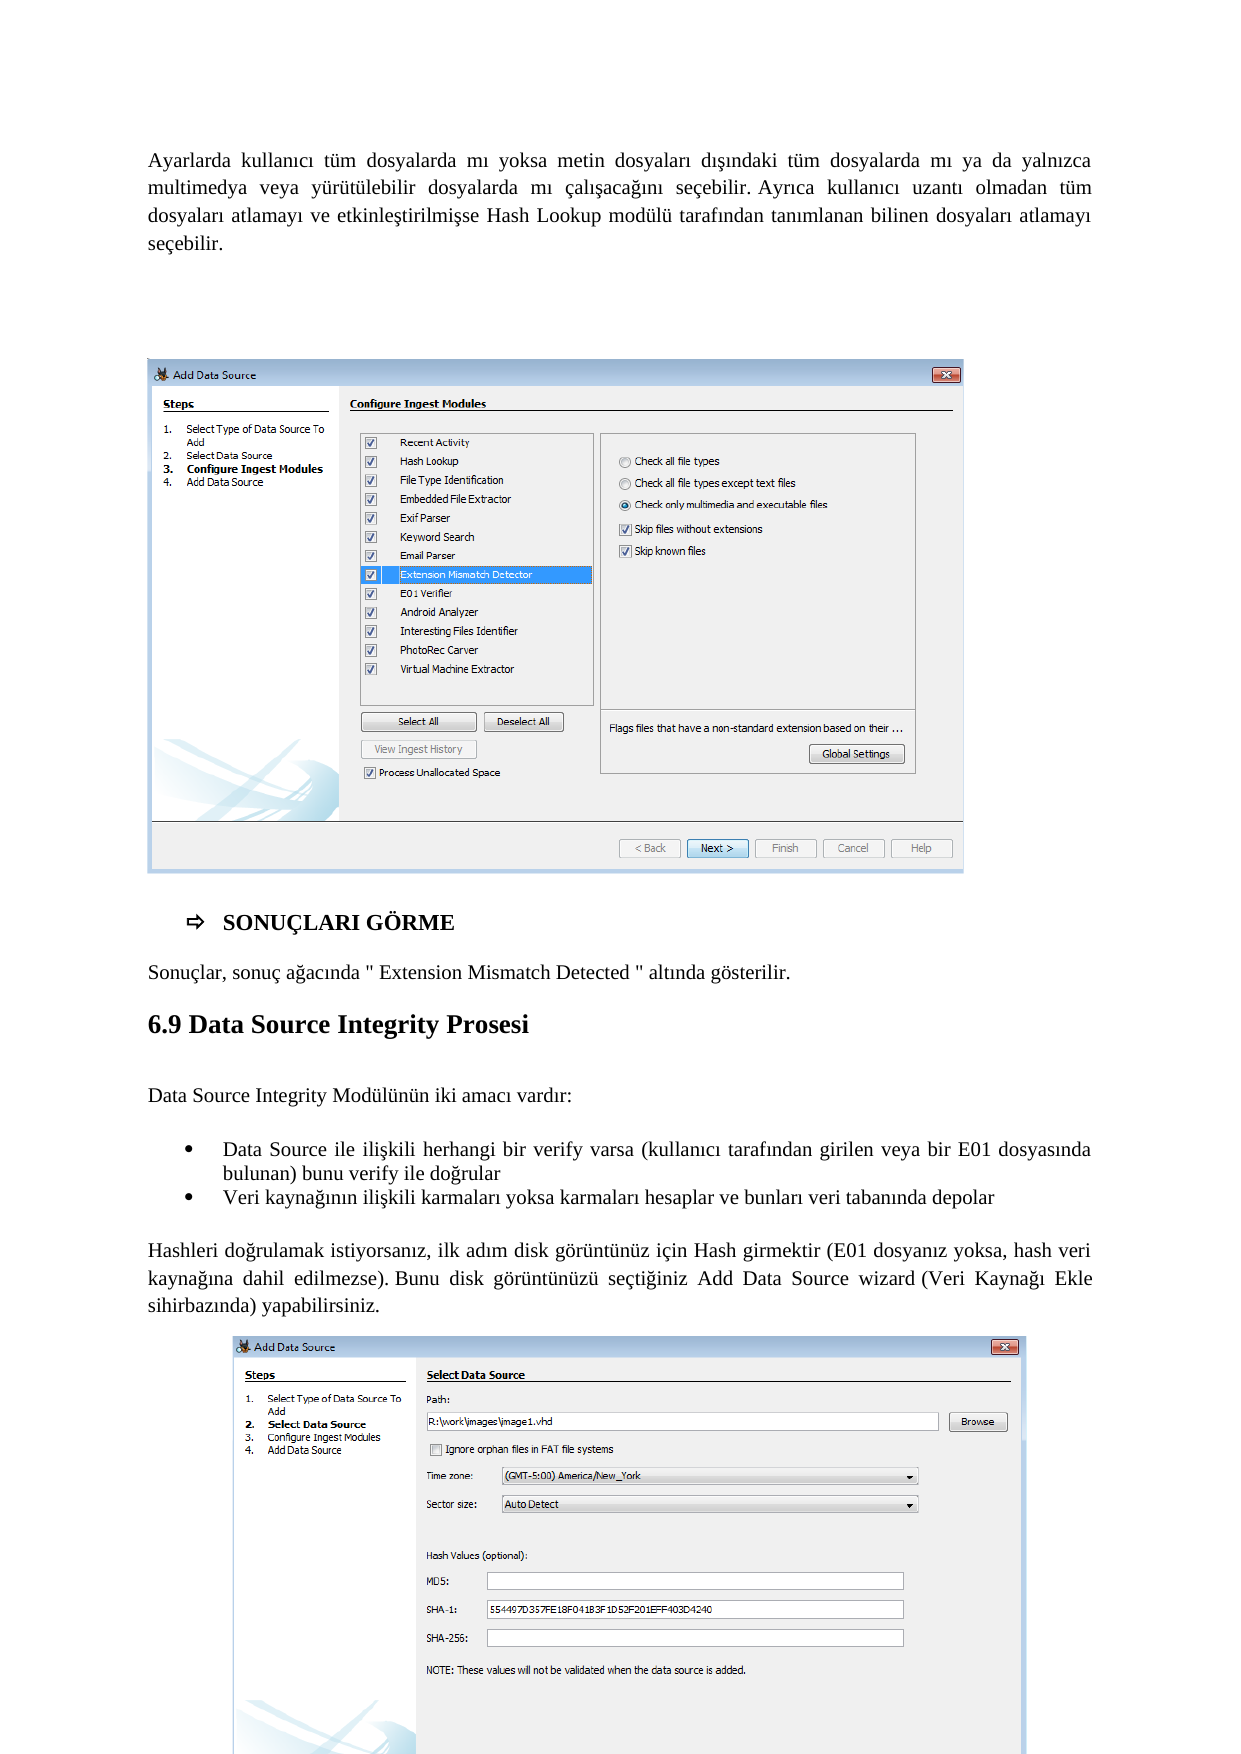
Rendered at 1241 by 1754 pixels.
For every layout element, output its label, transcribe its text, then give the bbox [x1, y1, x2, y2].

text 6.9 Data Source Integrity Prosesi [148, 1008, 1093, 1039]
text Sonuçlar, sonuç ağacında " Extension Mismatch Detected " altında gösterilir. [148, 959, 1093, 984]
text Ayarlarda kullanıcı tüm dosyalarda mı yoksa metin dosyaları dışındaki tüm dosyalarda mı ya da yalnızca multimedya veya yürütülebilir dosyalarda mı çalışacağını seçebilir. Ayrıca kullanıcı uzantı olmadan tüm dosyaları atlamayı ve etkinleştirilmişse Hash Lookup modülü tarafından tanımlanan bilinen dosyaları atlamayı seçebilir. [148, 172, 1093, 203]
text Data Source Integrity Modülünün iki amacı vardır: [148, 1073, 1093, 1107]
picture [147, 358, 964, 874]
list Data Source ile ilişkili herhangi bir verify varsa (kullanıcı tarafından girilen veya bir E01 dosyasında bulunan) bunu verify ile doğrular [185, 1136, 1093, 1184]
list SONUÇLARI GÖRME [185, 908, 1093, 935]
list Veri kaynağının ilişkili karmaları yoksa karmaları hesaplar ve bunları veri tabanında depolar [185, 1184, 1093, 1209]
text Ayarlarda kullanıcı tüm dosyalarda mı yoksa metin dosyaları dışındaki tüm dosyalarda mı ya da yalnızca multimedya veya yürütülebilir dosyalarda mı çalışacağını seçebilir. Ayrıca kullanıcı uzantı olmadan tüm dosyaları atlamayı ve etkinleştirilmişse Hash Lookup modülü tarafından tanımlanan bilinen dosyaları atlamayı seçebilir. [148, 227, 1093, 254]
text Hashleri doğrulamak istiyorsanız, ilk adım disk görüntünüz için Hash girmektir (E01 dosyanız yoksa, hash veri kaynağına dahil edilmezse). Bunu disk görüntünüzü seçtiğiniz Add Data Source wizard (Veri Kaynağı Ekle sihirbazında) yapabilirsiniz. [148, 1262, 1093, 1317]
picture [232, 1336, 1027, 1754]
